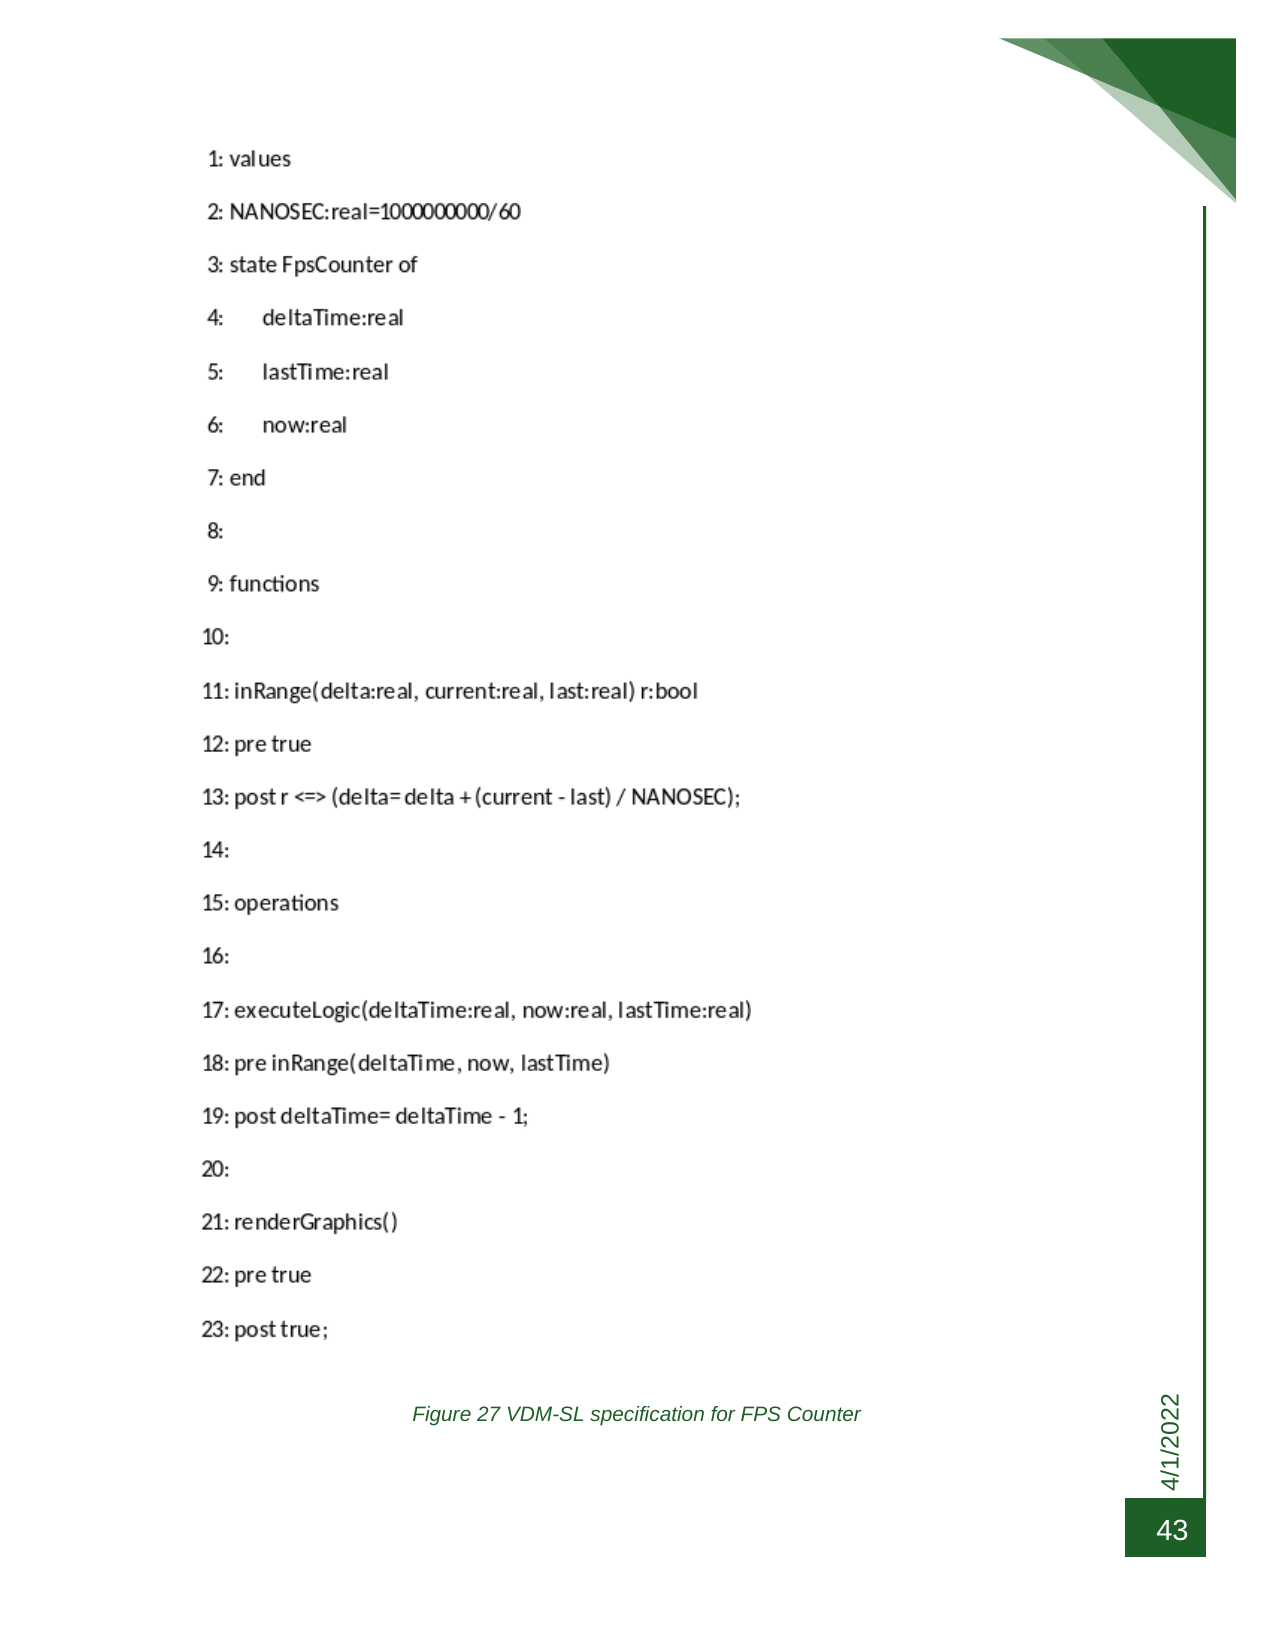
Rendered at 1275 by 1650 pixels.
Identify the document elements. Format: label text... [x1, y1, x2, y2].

picture [997, 38, 1236, 204]
text Figure 28 VDM-SL specification for FPS Counter [150, 1402, 1125, 1426]
